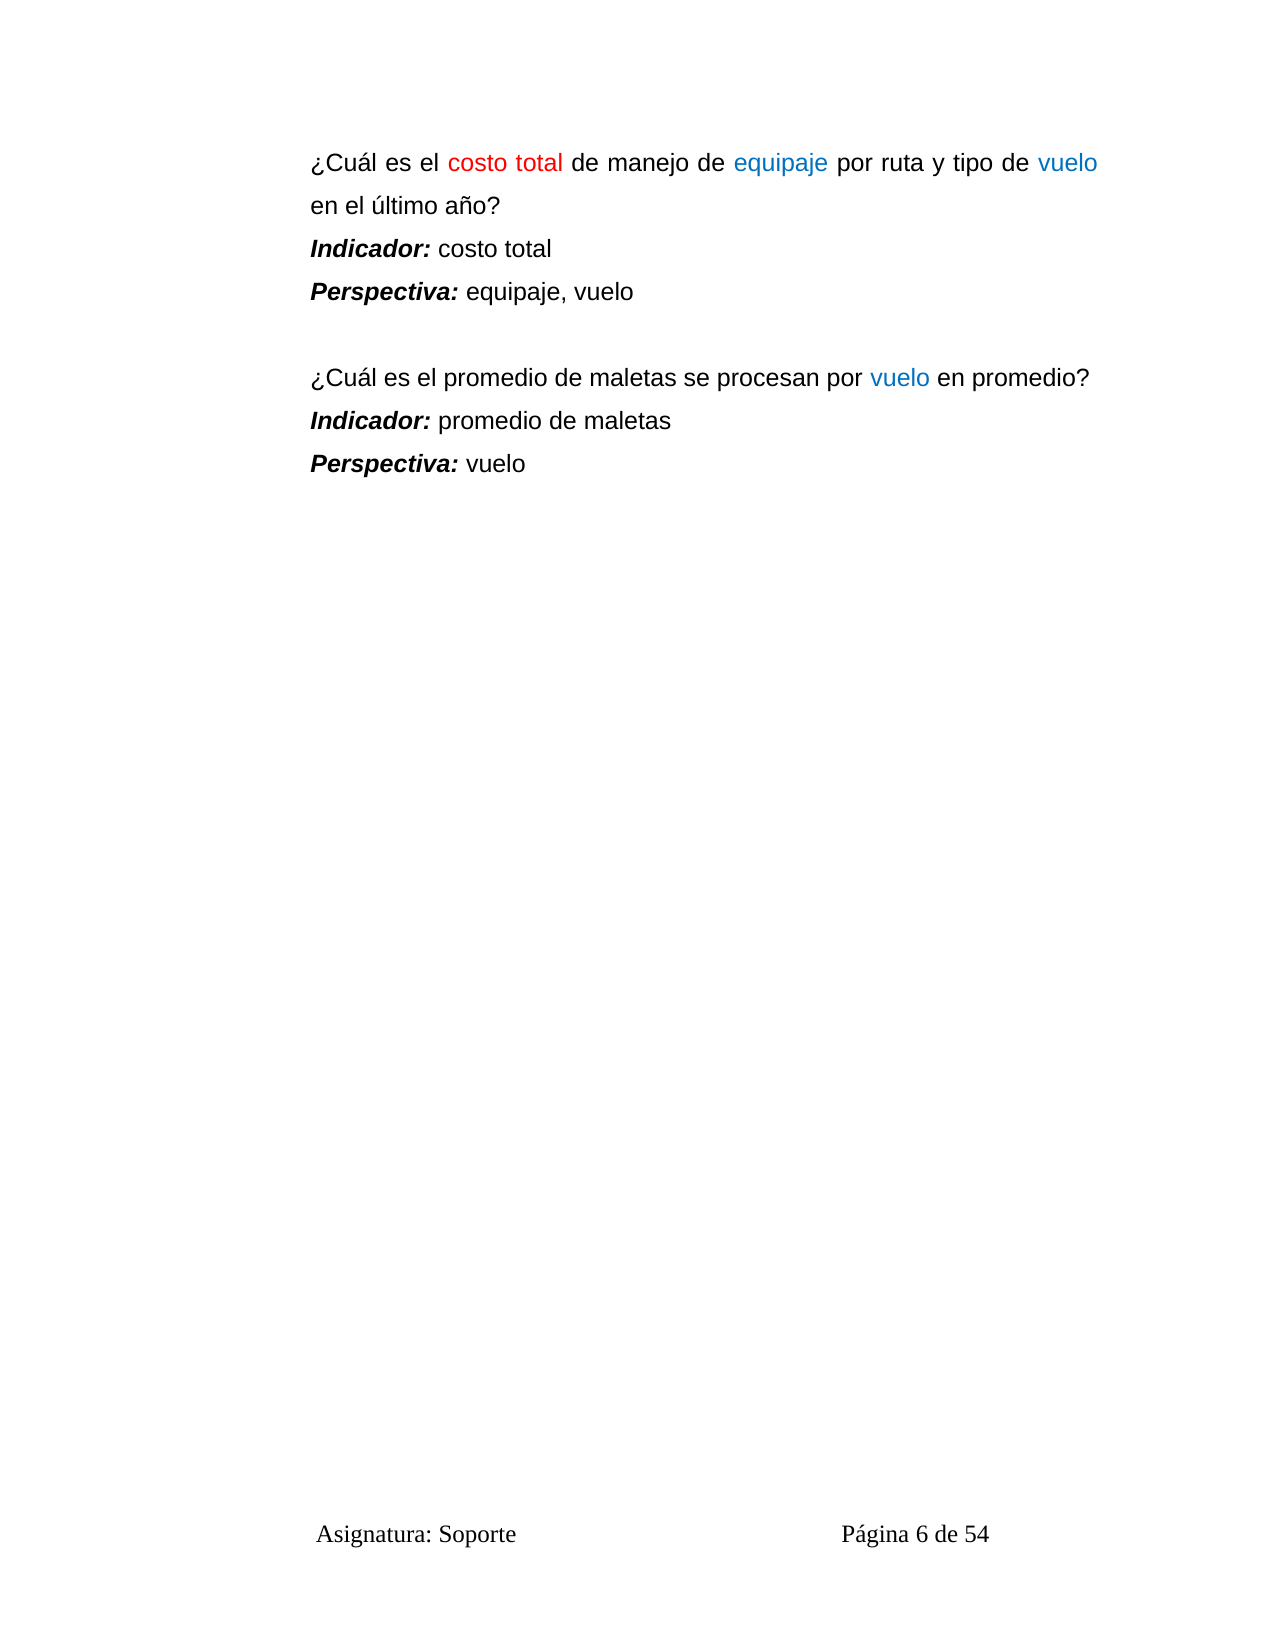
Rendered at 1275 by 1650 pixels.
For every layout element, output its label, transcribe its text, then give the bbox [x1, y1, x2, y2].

text Perspectiva: vuelo [310, 449, 1098, 478]
text Indicador: promedio de maletas [310, 406, 1098, 435]
text ¿Cuál es el costo total de manejo de equipaje por ruta y tipo de vuelo en el último año? [310, 148, 1098, 219]
text Indicador: costo total [310, 234, 1098, 263]
text Perspectiva: equipaje, vuelo [310, 277, 1098, 306]
text ¿Cuál es el promedio de maletas se procesan por vuelo en promedio? [310, 363, 1098, 392]
